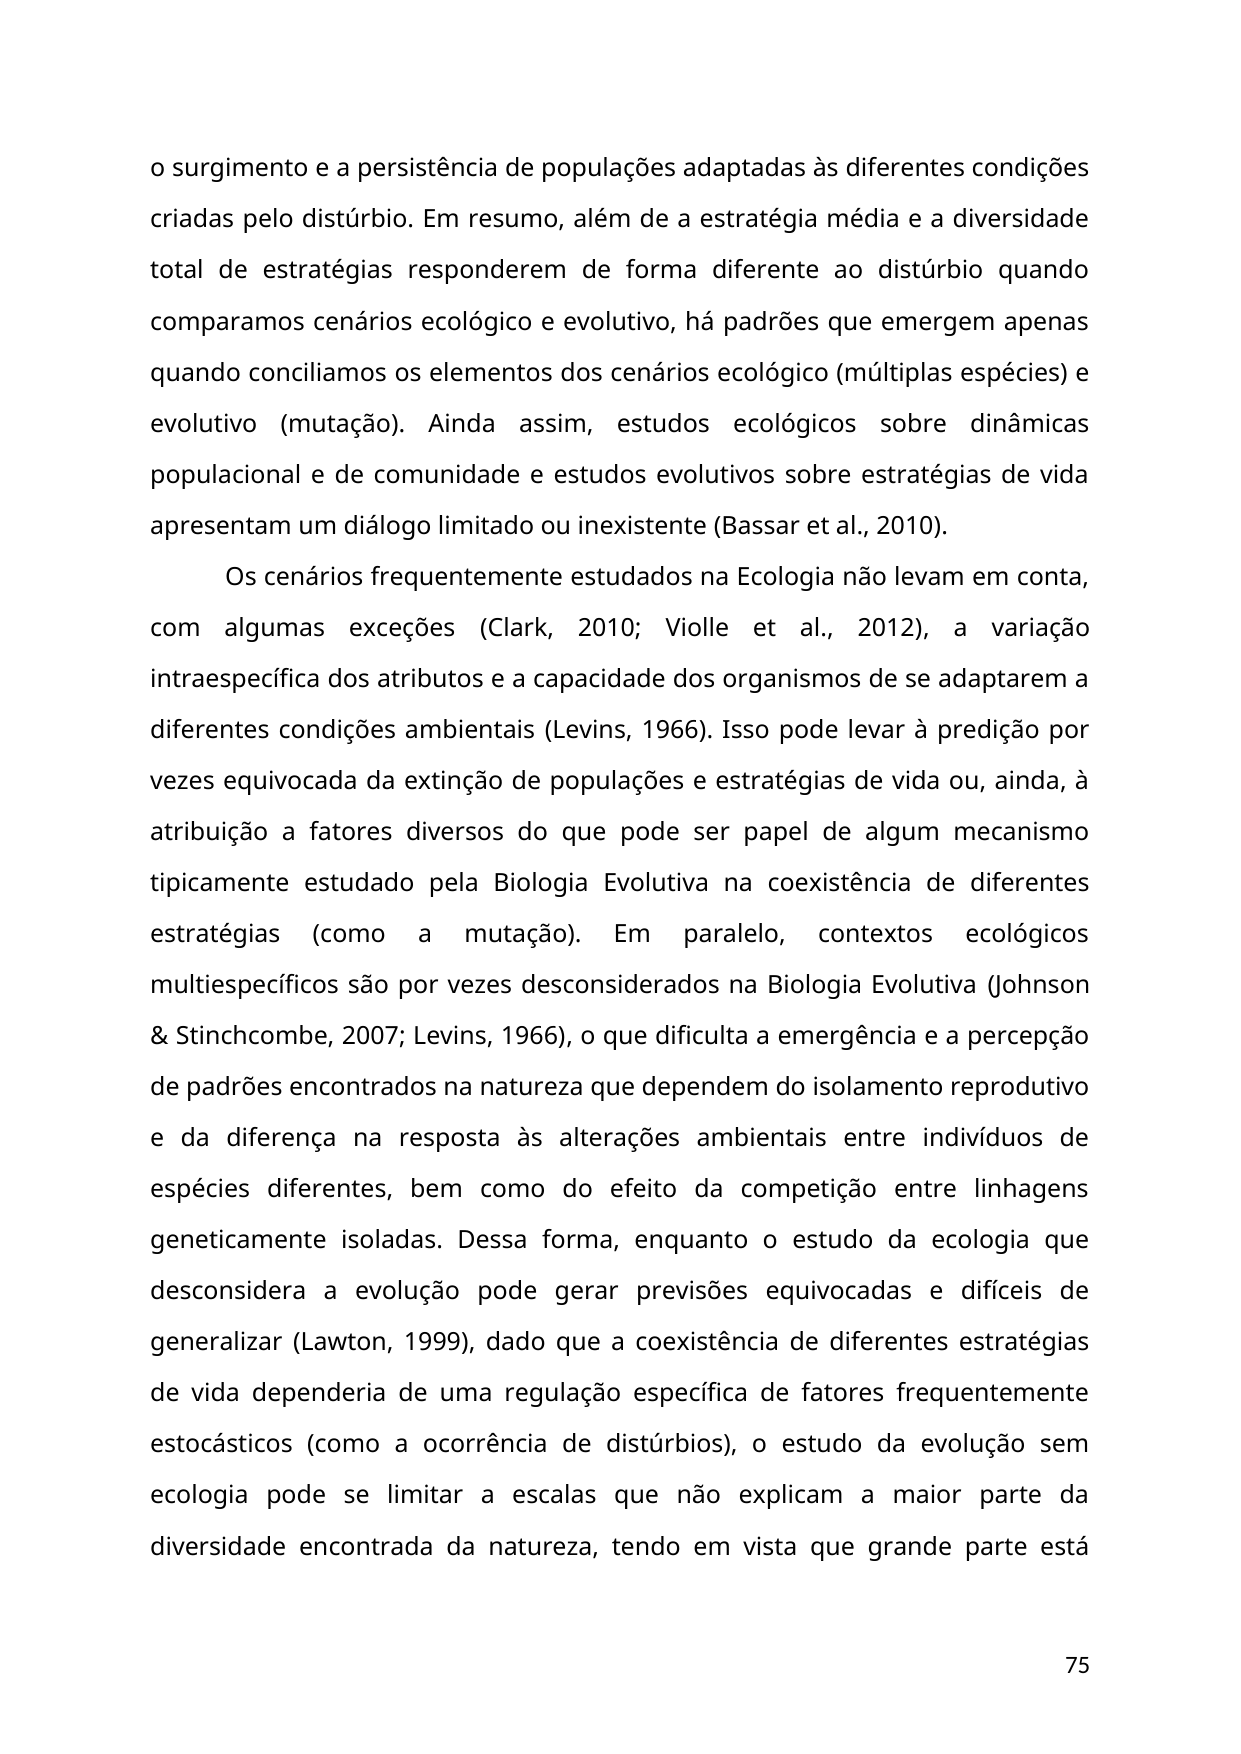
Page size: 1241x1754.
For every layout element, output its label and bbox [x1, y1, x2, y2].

text [150, 558, 1090, 1562]
text [150, 150, 1090, 541]
